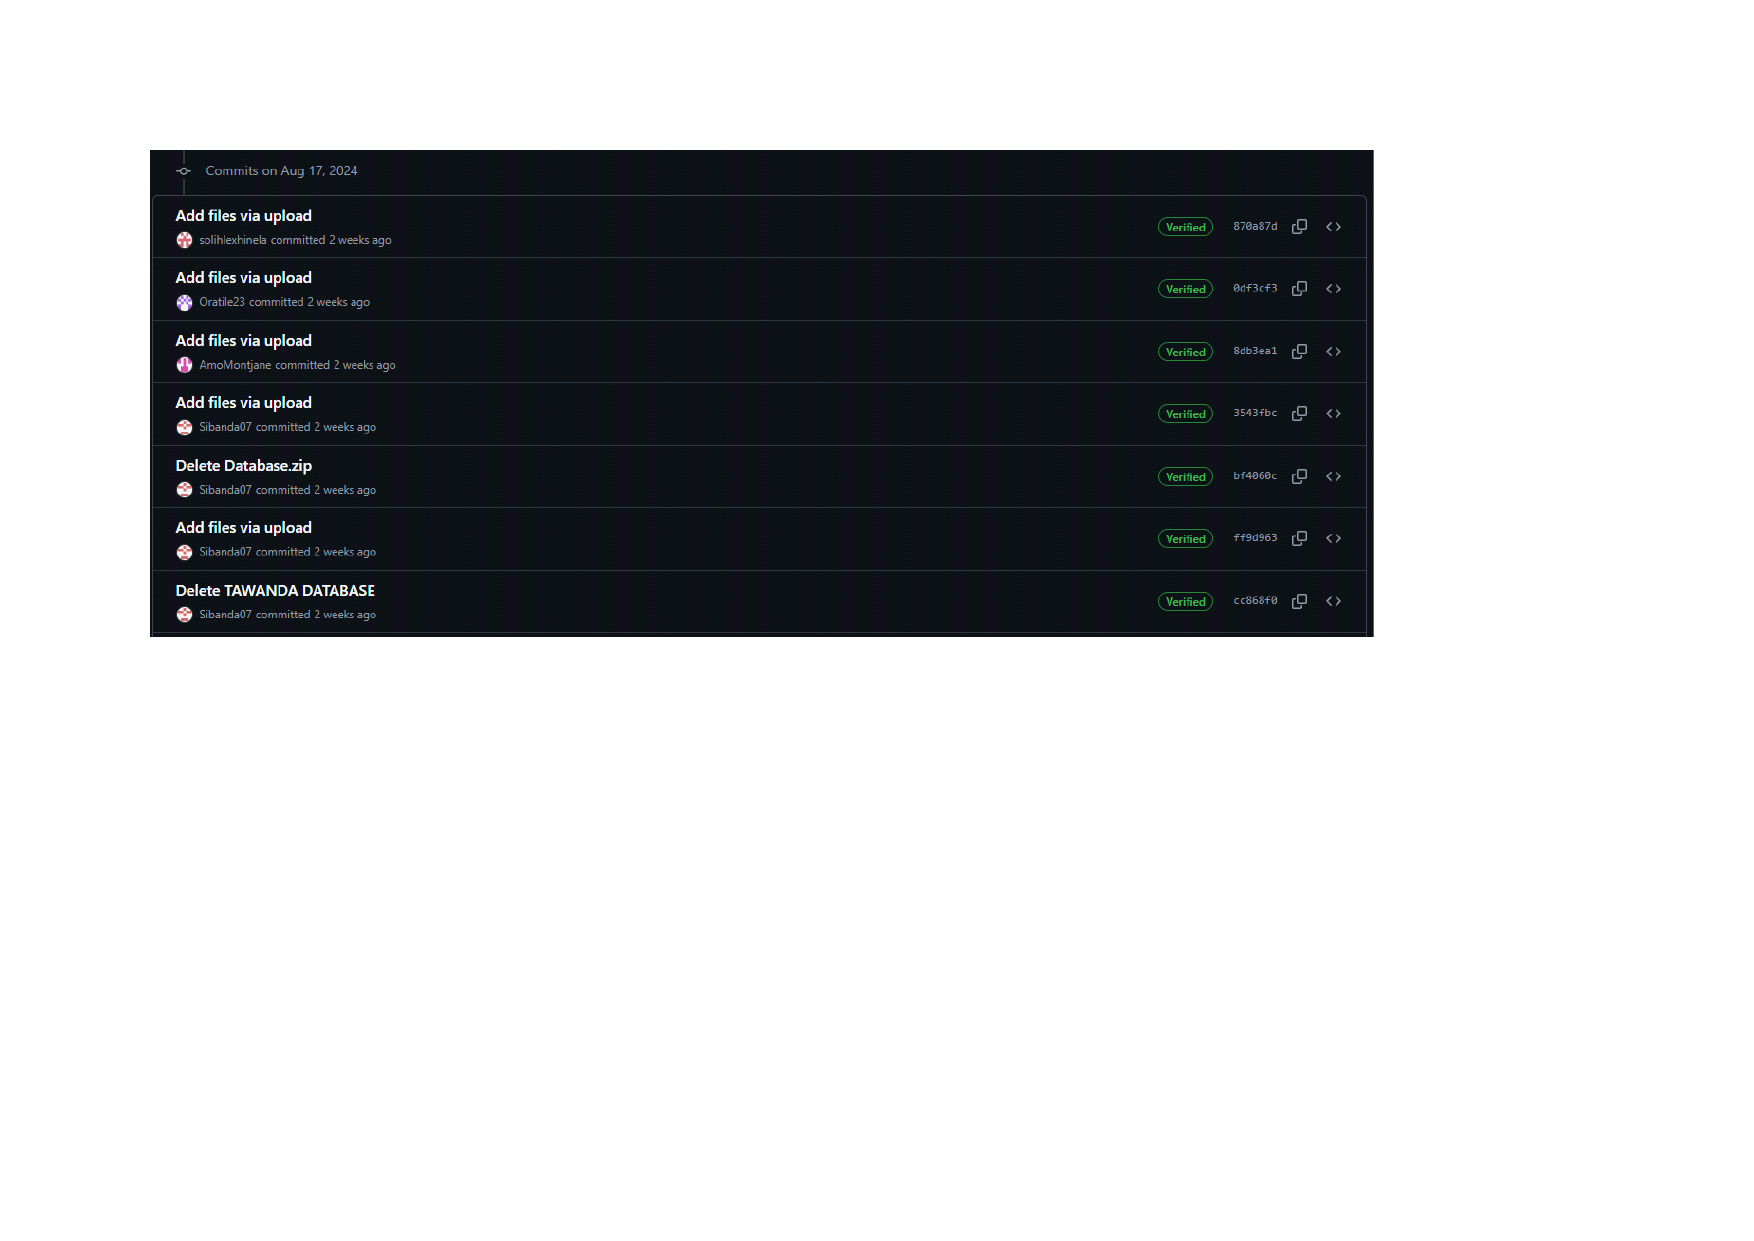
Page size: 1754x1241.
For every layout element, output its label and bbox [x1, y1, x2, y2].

picture [150, 150, 1374, 637]
